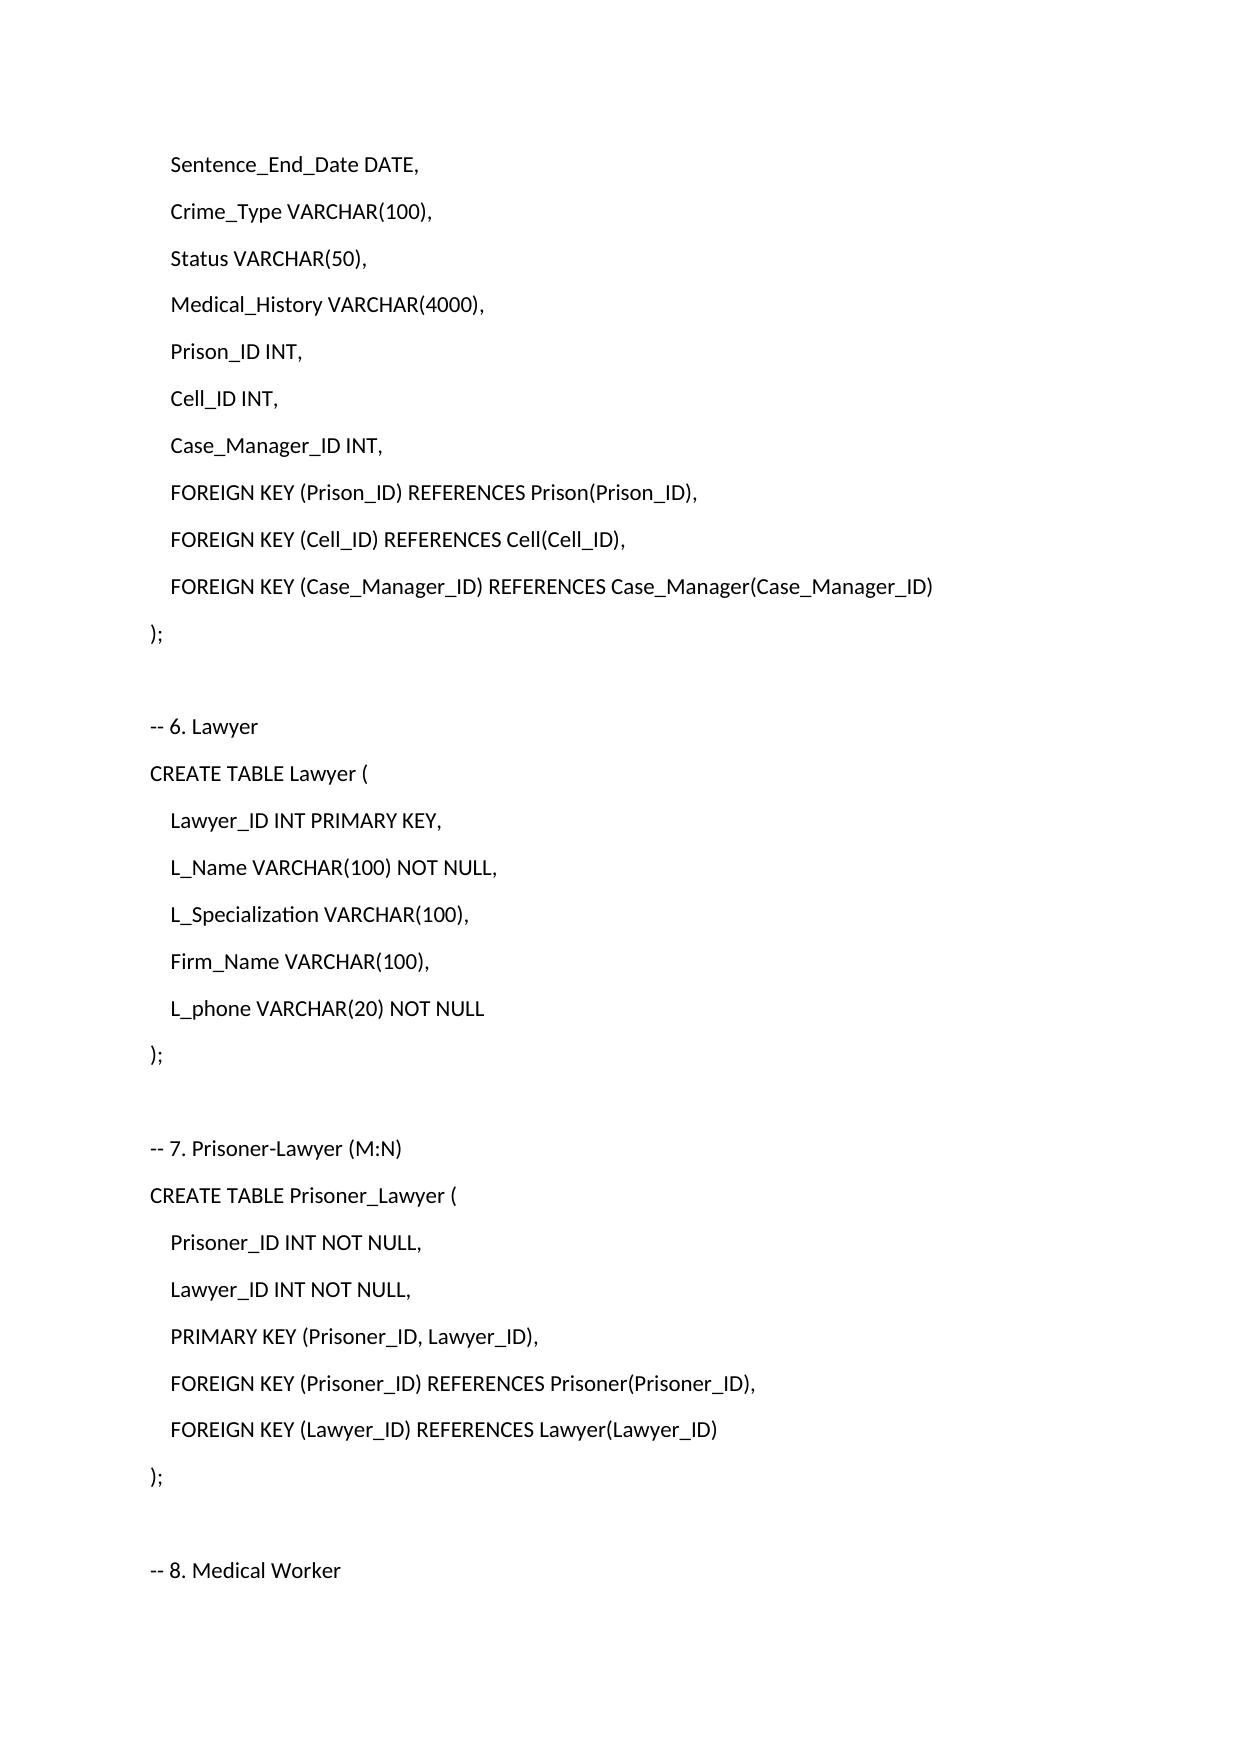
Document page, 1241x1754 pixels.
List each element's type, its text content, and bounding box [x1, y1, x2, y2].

text ); [150, 619, 1090, 647]
text Crime_Type VARCHAR(100), [150, 197, 1090, 225]
text -- 8. Medical Worker [150, 1556, 1090, 1584]
text CREATE TABLE Lawyer ( [150, 759, 1090, 787]
text Prisoner_ID INT NOT NULL, [150, 1228, 1090, 1256]
text CREATE TABLE Prisoner_Lawyer ( [150, 1181, 1090, 1209]
text -- 7. Prisoner-Lawyer (M:N) [150, 1134, 1090, 1162]
text PRIMARY KEY (Prisoner_ID, Lawyer_ID), [150, 1322, 1090, 1350]
text FOREIGN KEY (Case_Manager_ID) REFERENCES Case_Manager(Case_Manager_ID) [150, 572, 1090, 600]
text Firm_Name VARCHAR(100), [150, 947, 1090, 975]
text FOREIGN KEY (Prison_ID) REFERENCES Prison(Prison_ID), [150, 478, 1090, 506]
text L_Specialization VARCHAR(100), [150, 900, 1090, 928]
text Status VARCHAR(50), [150, 244, 1090, 272]
text -- 6. Lawyer [150, 712, 1090, 741]
text Prison_ID INT, [150, 337, 1090, 366]
text Medical_History VARCHAR(4000), [150, 291, 1090, 319]
text L_phone VARCHAR(20) NOT NULL [150, 994, 1090, 1022]
text Sentence_End_Date DATE, [150, 150, 1090, 178]
text Lawyer_ID INT NOT NULL, [150, 1275, 1090, 1303]
text L_Name VARCHAR(100) NOT NULL, [150, 853, 1090, 881]
text FOREIGN KEY (Prisoner_ID) REFERENCES Prisoner(Prisoner_ID), [150, 1369, 1090, 1397]
text ); [150, 1462, 1090, 1491]
text FOREIGN KEY (Lawyer_ID) REFERENCES Lawyer(Lawyer_ID) [150, 1416, 1090, 1444]
text ); [150, 1041, 1090, 1069]
text Case_Manager_ID INT, [150, 431, 1090, 459]
text Lawyer_ID INT PRIMARY KEY, [150, 806, 1090, 834]
text FOREIGN KEY (Cell_ID) REFERENCES Cell(Cell_ID), [150, 525, 1090, 553]
text Cell_ID INT, [150, 384, 1090, 412]
